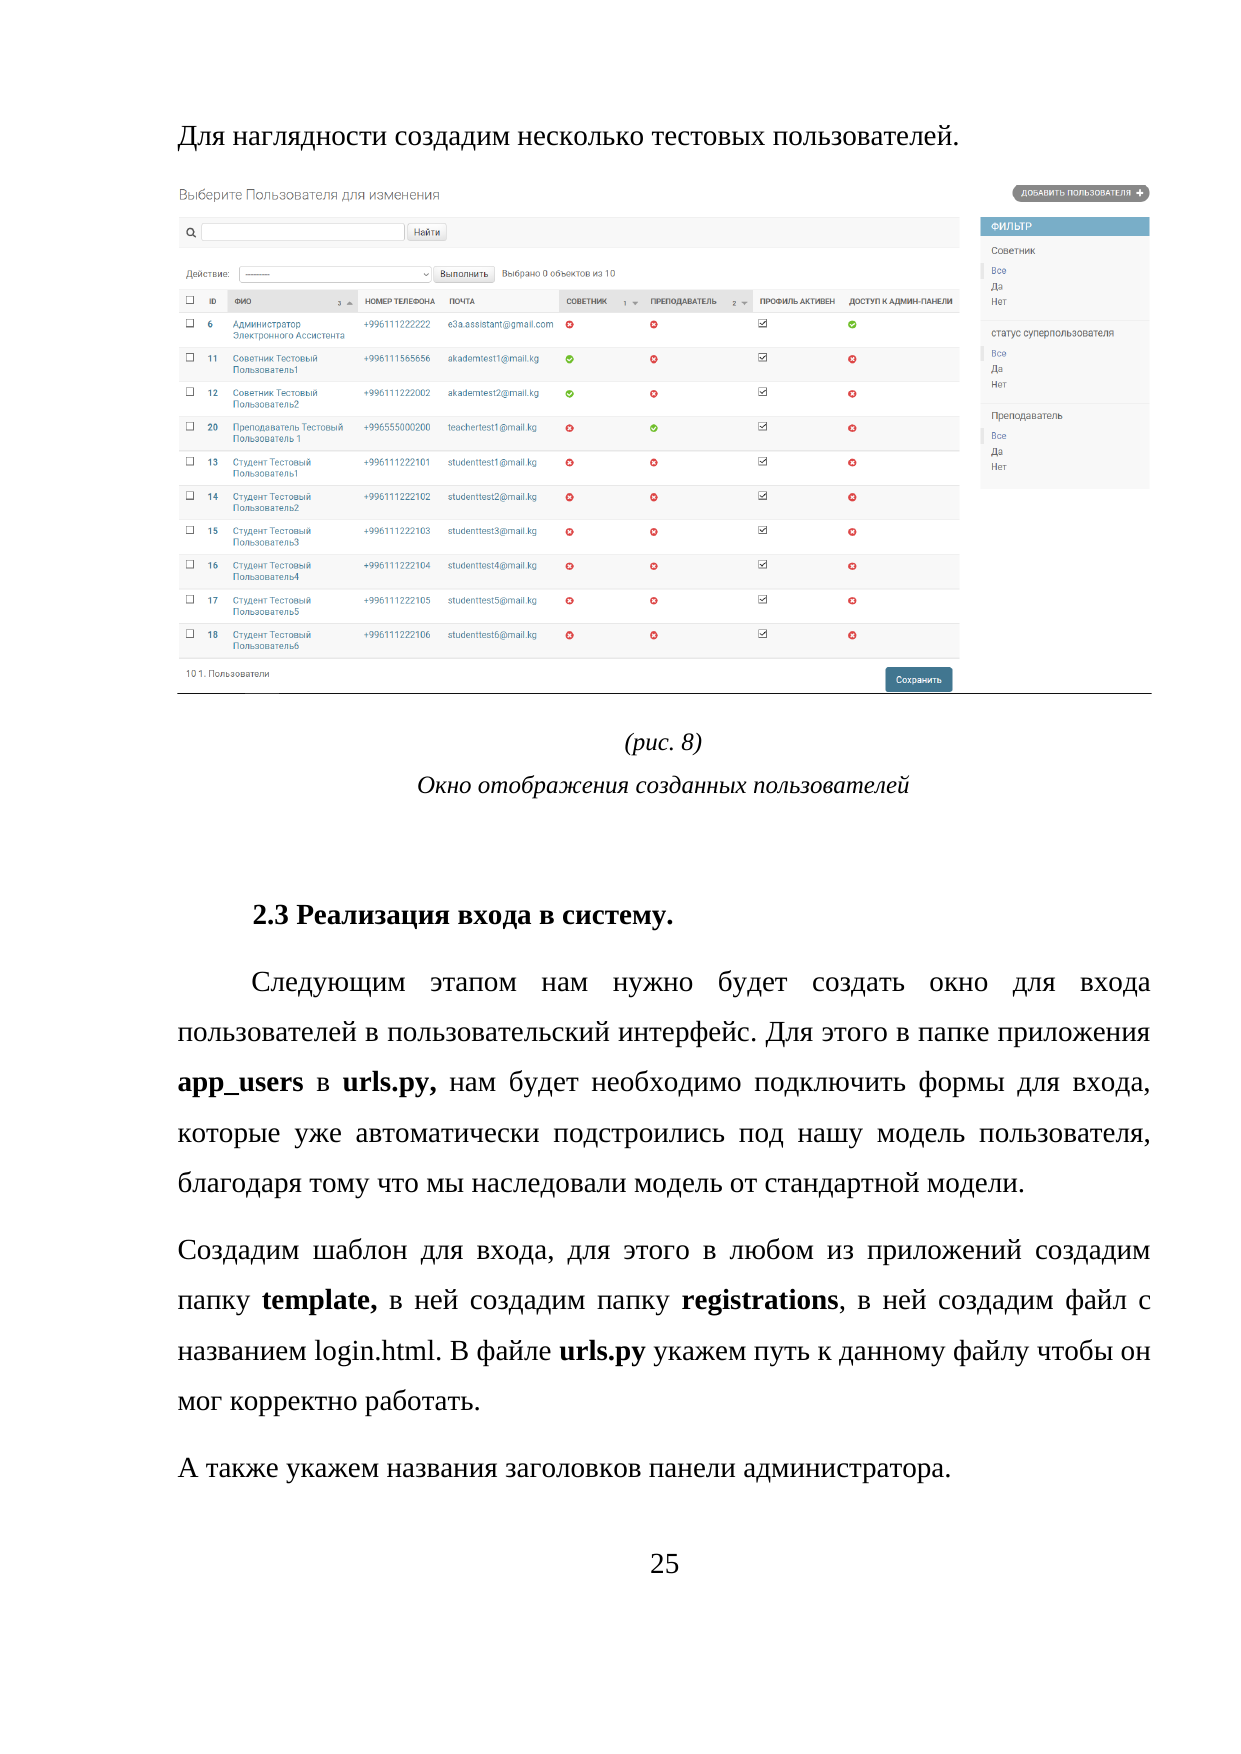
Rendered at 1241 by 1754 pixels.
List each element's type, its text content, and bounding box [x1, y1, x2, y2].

text Следующим этапом нам нужно будет создать окно для входа пользователей в пользовательский интерфейс. Для этого в папке приложения app_users в urls.py, нам будет необходимо подключить формы для входа, которые уже автоматически подстроились под нашу модель пользователя, благодаря тому что мы наследовали модель от стандартной модели. [177, 964, 1152, 1198]
text А также укажем названия заголовков панели администратора. [177, 1450, 1152, 1483]
picture [177, 185, 1152, 694]
text Создадим шаблон для входа, для этого в любом из приложений создадим папку template, в ней создадим папку registrations, в ней создадим файл с названием login.html. В файле urls.py укажем путь к данному файлу чтобы он мог корректно работать. [177, 1232, 1152, 1416]
text (рис. 8) Окно отображения созданных пользователей [177, 727, 1152, 799]
text Для наглядности создадим несколько тестовых пользователей. [177, 118, 1152, 152]
subtitle 2.3 Реализация входа в систему. [252, 897, 1152, 930]
